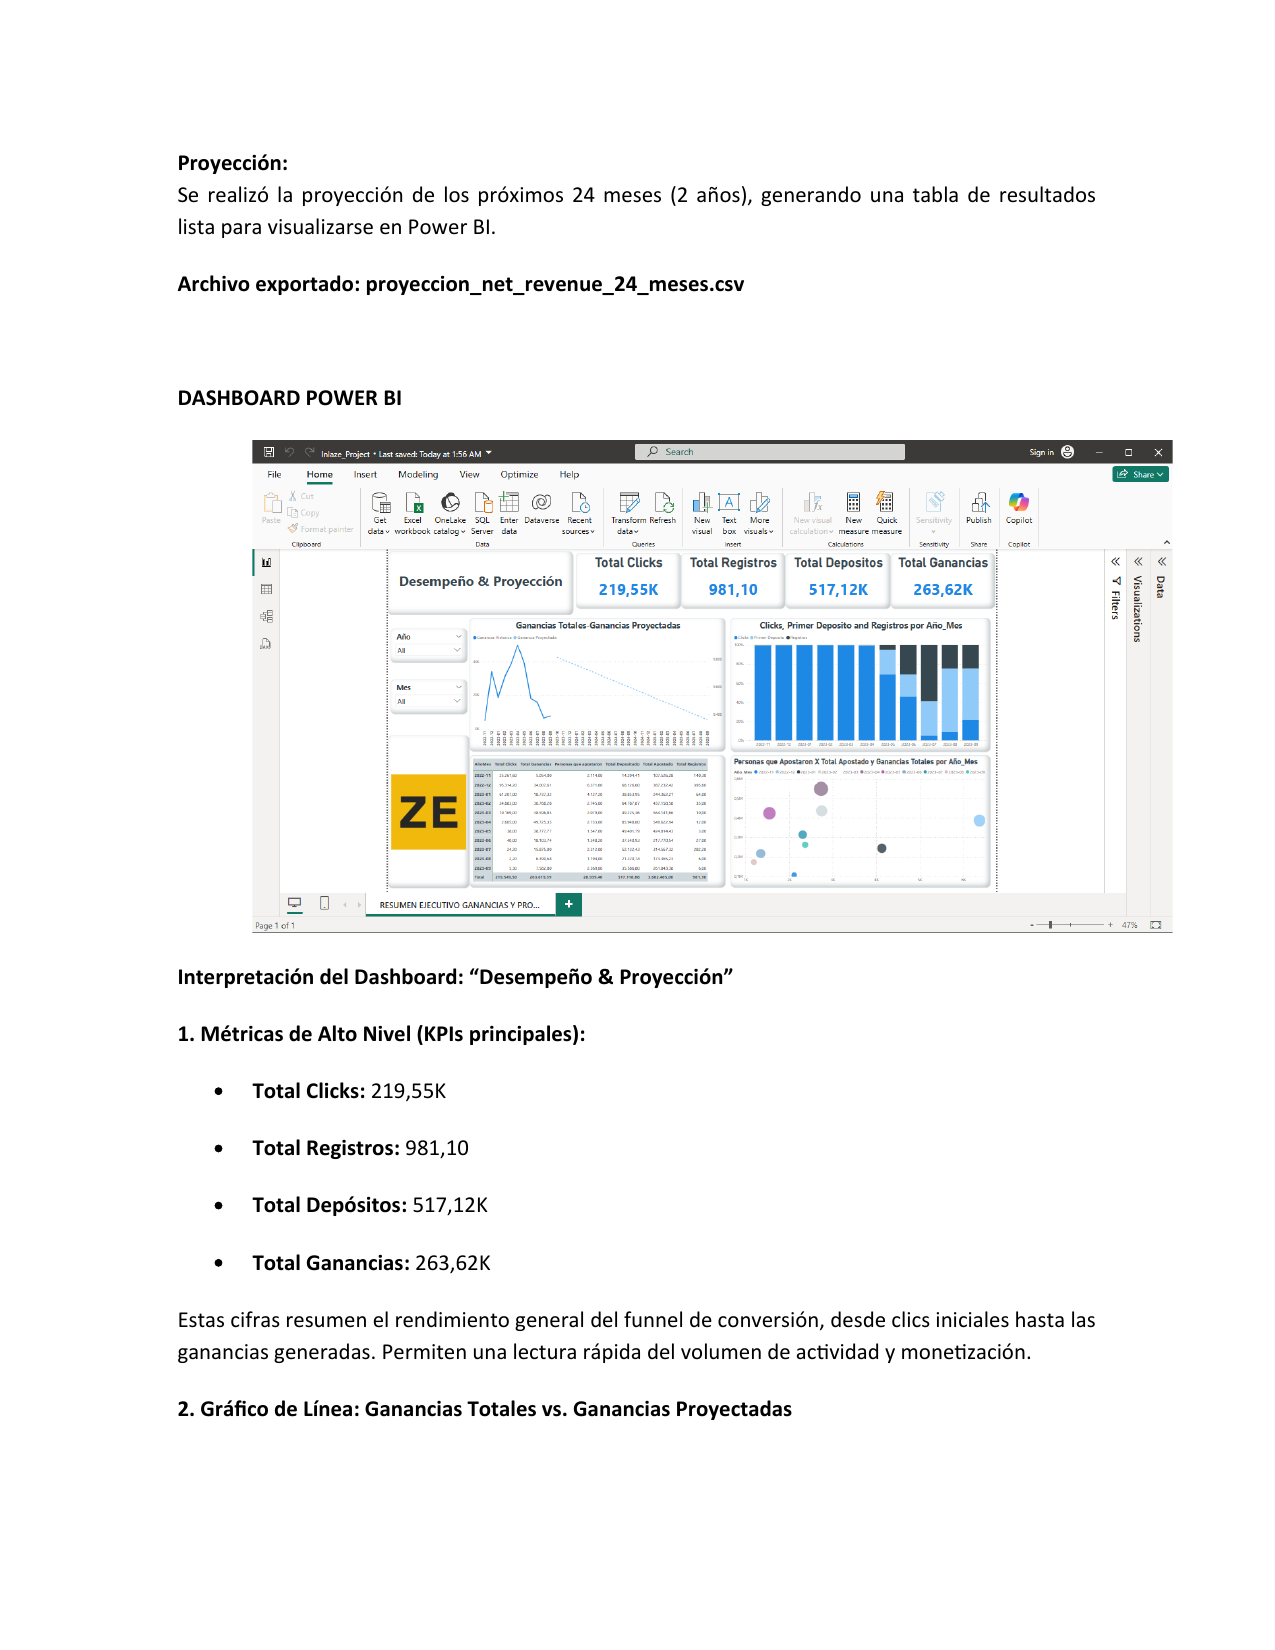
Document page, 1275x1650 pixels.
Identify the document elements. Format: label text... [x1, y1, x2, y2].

text Interpretación del Dashboard: “Desempeño & Proyección” [177, 962, 1098, 990]
list Total Ganancias: 263,62K [215, 1248, 1098, 1276]
list Total Depósitos: 517,12K [215, 1191, 1098, 1219]
text Archivo exportado: proyeccion_net_revenue_24_meses.csv [177, 269, 1098, 297]
text DASHBOARD POWER BI [177, 383, 1098, 412]
text Proyección: Se realizó la proyección de los próximos 24 meses (2 años), generando una tabla de resultados lista para visualizarse en Power BI. [177, 148, 1098, 240]
list Total Registros: 981,10 [215, 1133, 1098, 1161]
text 1. Métricas de Alto Nivel (KPIs principales): [177, 1019, 1098, 1047]
picture [252, 440, 1173, 933]
list Total Clicks: 219,55K [215, 1076, 1098, 1104]
text Estas cifras resumen el rendimiento general del funnel de conversión, desde clics iniciales hasta las ganancias generadas. Permiten una lectura rápida del volumen de actividad y monetización. [177, 1305, 1098, 1365]
text 2. Gráfico de Línea: Ganancias Totales vs. Ganancias Proyectadas [177, 1394, 1098, 1422]
